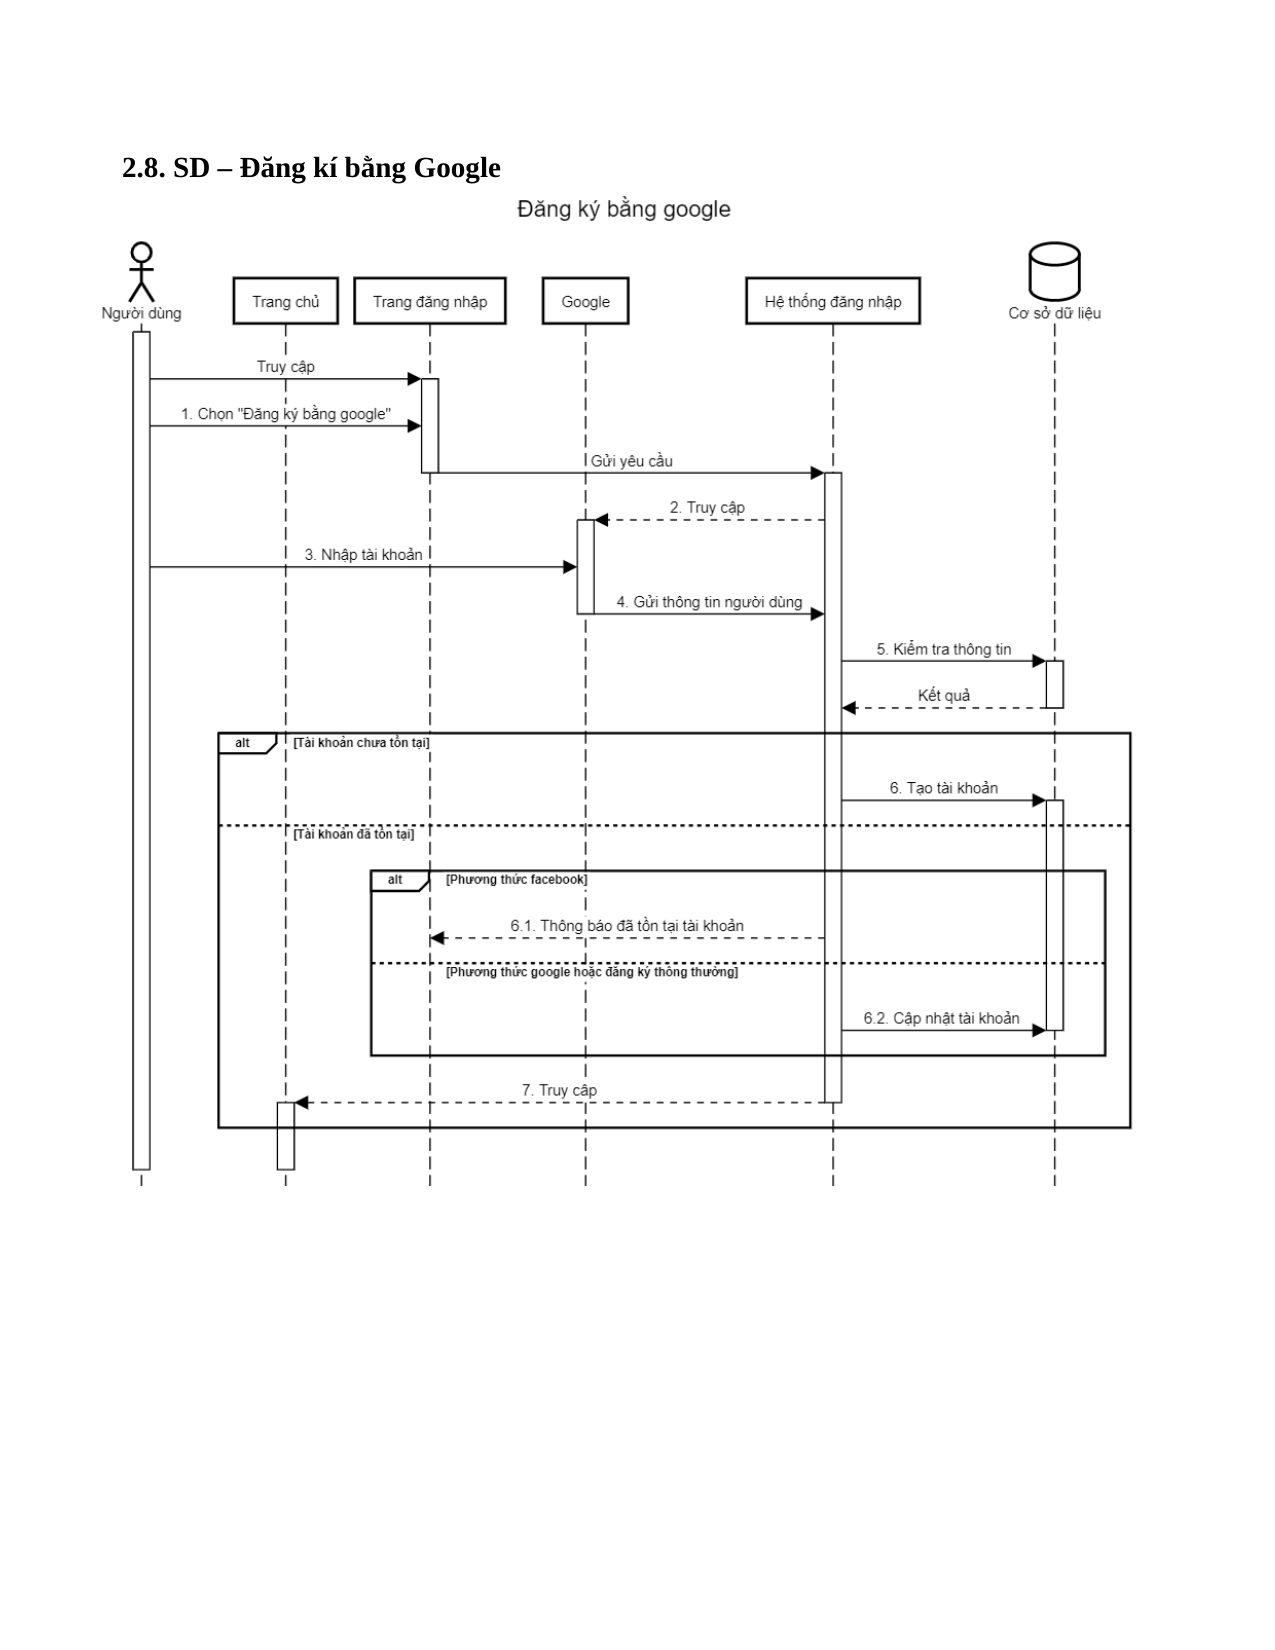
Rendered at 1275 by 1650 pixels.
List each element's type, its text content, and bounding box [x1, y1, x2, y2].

picture [93, 191, 1155, 1186]
subtitle 2.8. SD – Đăng kí bằng Google [47, 150, 1052, 183]
